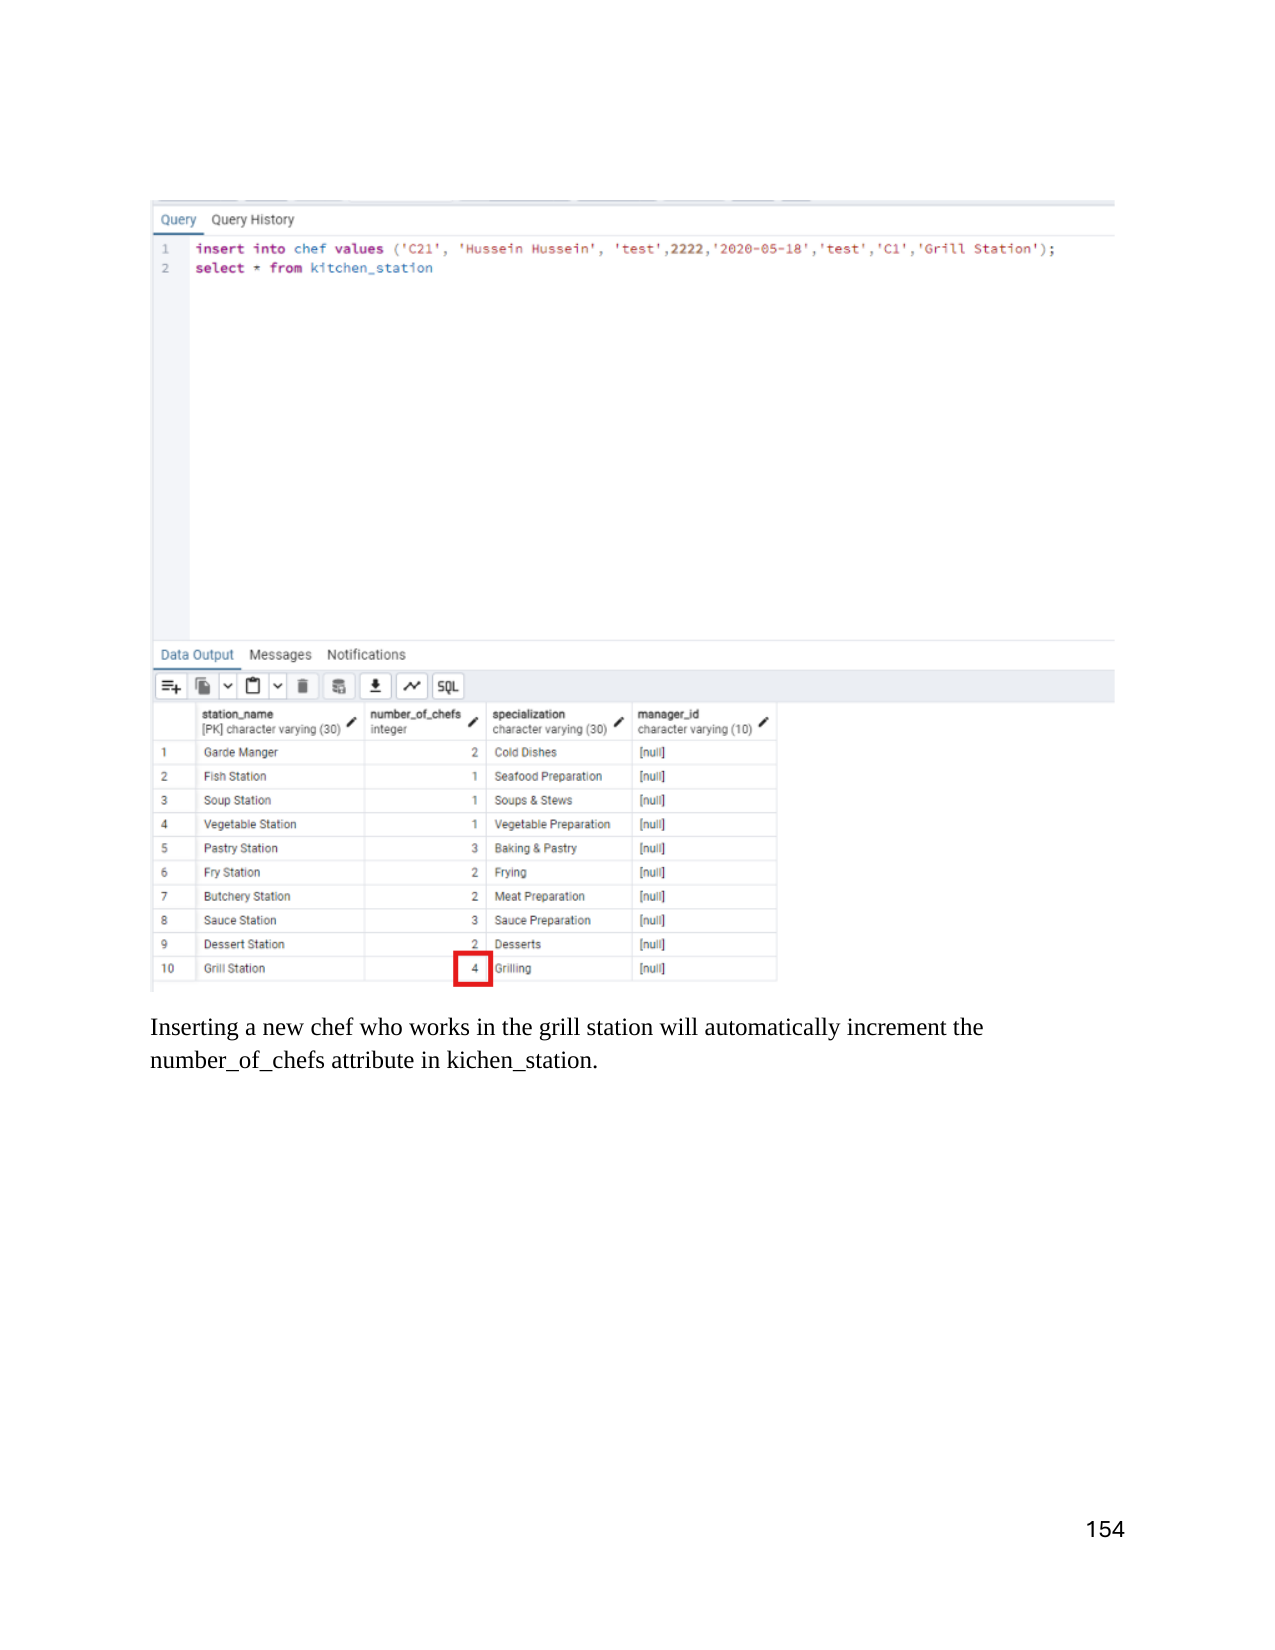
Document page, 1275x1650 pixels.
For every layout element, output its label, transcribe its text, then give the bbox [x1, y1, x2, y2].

text Inserting a new chef who works in the grill station will automatically increment the number_of_chefs attribute in kichen_station. [150, 1012, 1125, 1074]
picture [150, 199, 1125, 992]
